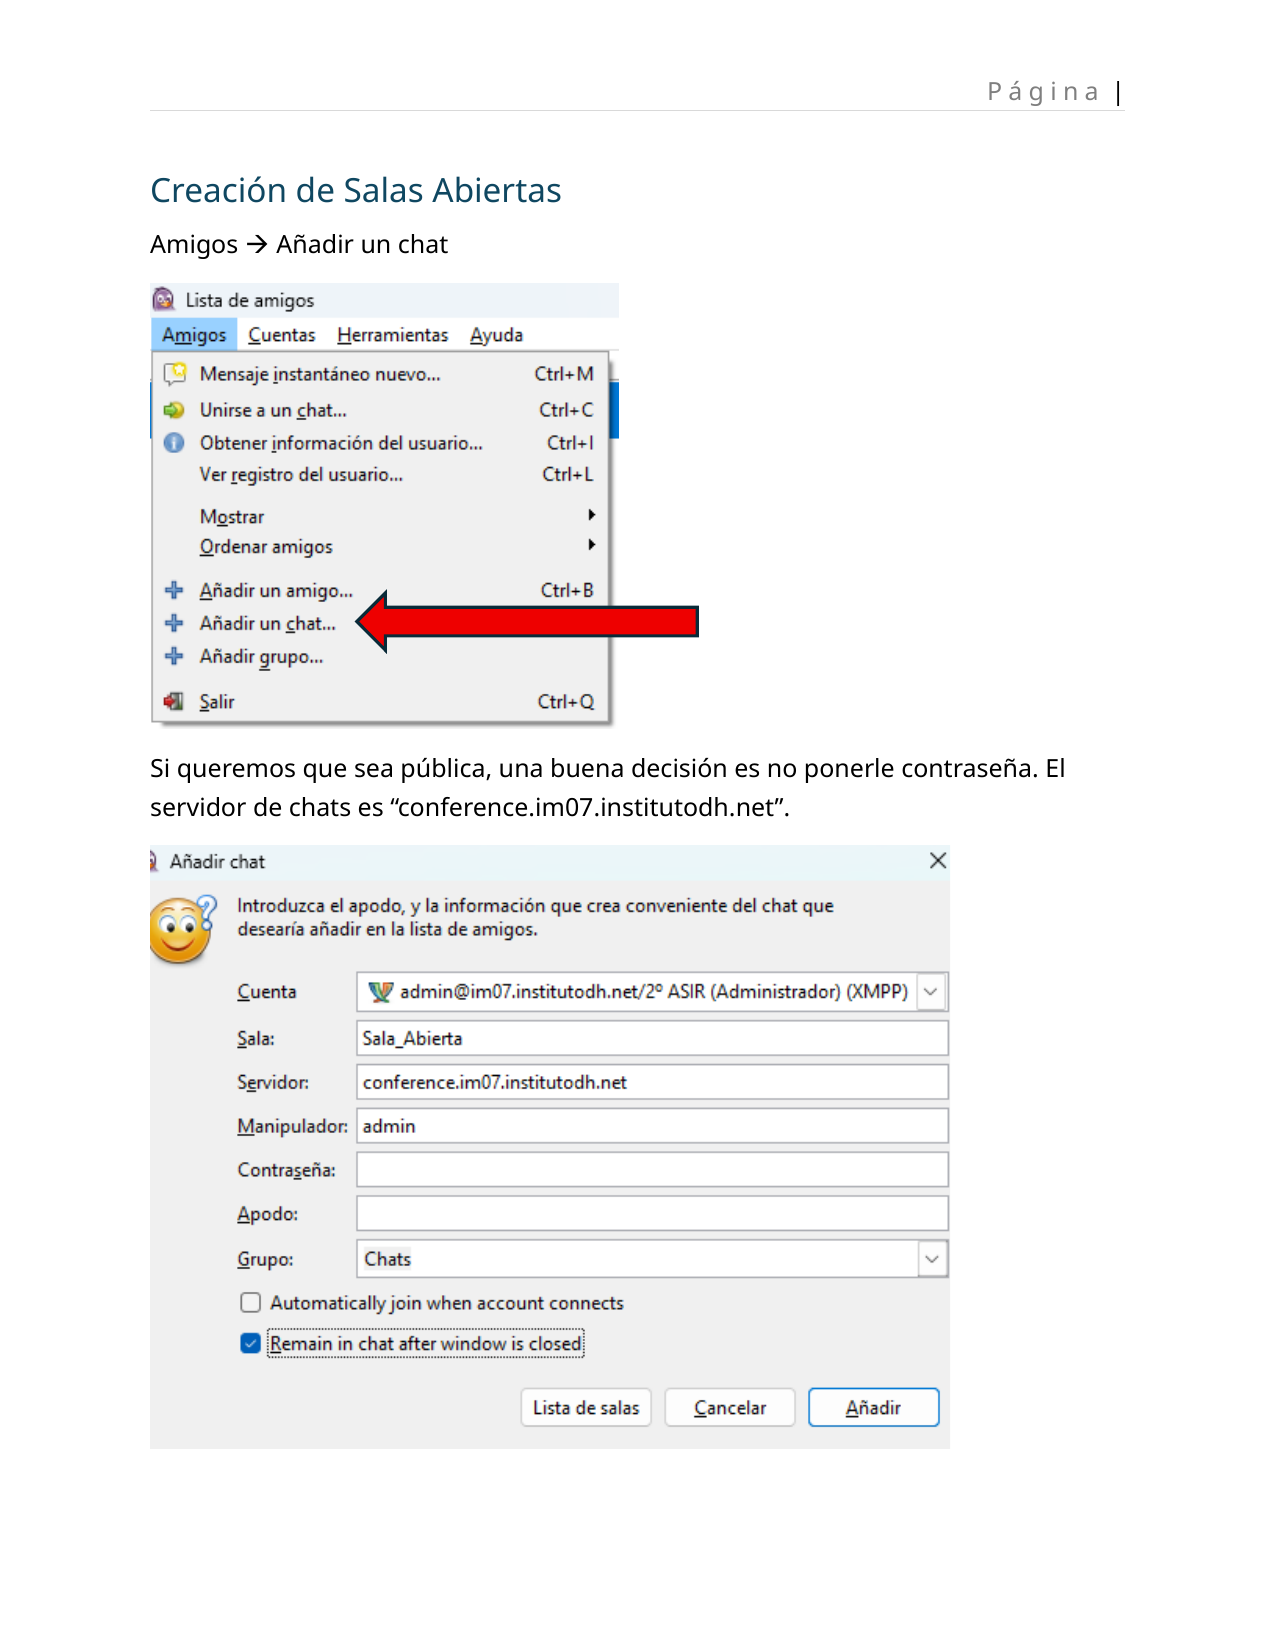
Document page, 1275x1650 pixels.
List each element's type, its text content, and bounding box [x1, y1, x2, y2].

text Si queremos que sea pública, una buena decisión es no ponerle contraseña. El servidor de chats es “conference.im07.institutodh.net”. [150, 750, 1125, 823]
picture [150, 845, 951, 1449]
subtitle Creación de Salas Abiertas [150, 167, 1125, 212]
picture [150, 283, 619, 729]
text Amigos Añadir un chat [150, 227, 1125, 261]
